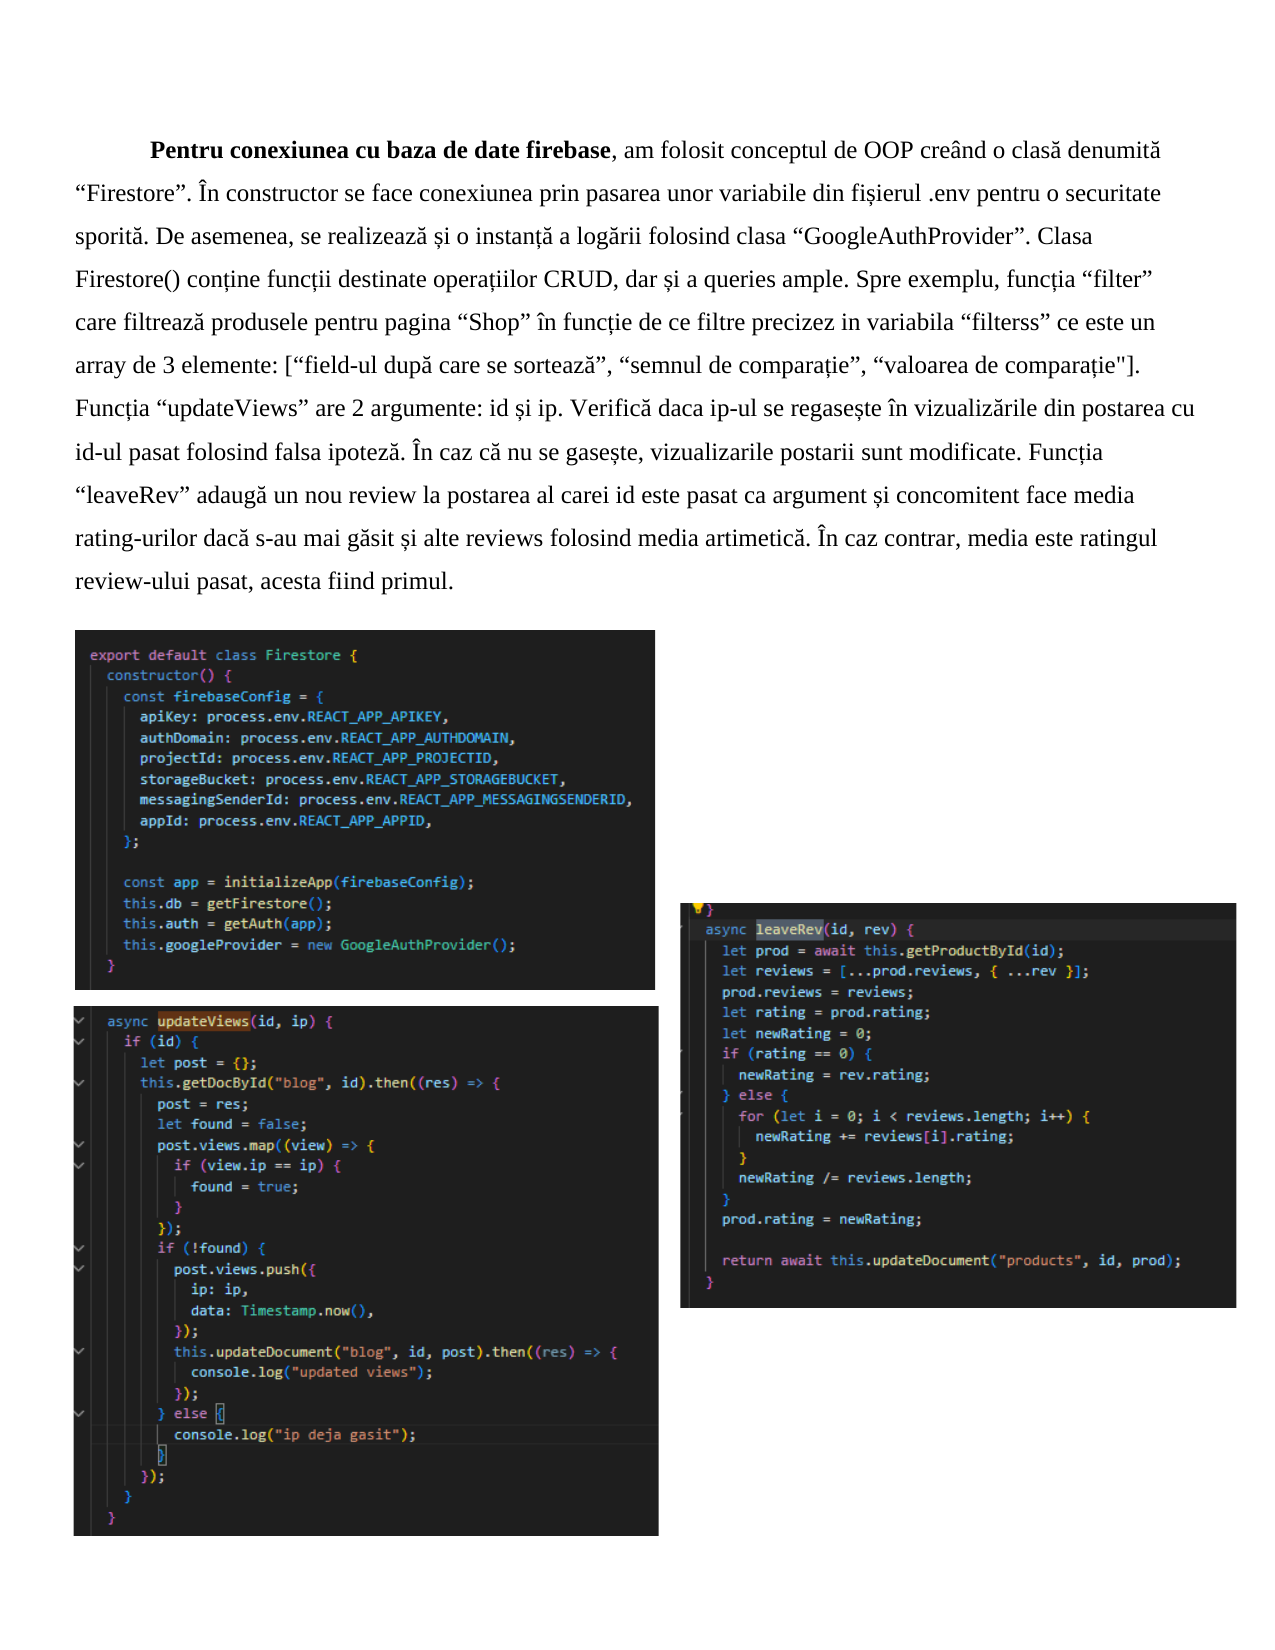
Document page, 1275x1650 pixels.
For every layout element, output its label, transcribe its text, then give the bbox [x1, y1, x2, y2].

text Pentru conexiunea cu baza de date firebase, am folosit conceptul de OOP creând o clasă denumită “Firestore”. În constructor se face conexiunea prin pasarea unor variabile din fișierul .env pentru o securitate sporită. De asemenea, se realizează și o instanță a logării folosind clasa “GoogleAuthProvider”. Clasa Firestore() conține funcții destinate operațiilor CRUD, dar și a queries ample. Spre exemplu, funcția “filter” care filtrează produsele pentru pagina “Shop” în funcție de ce filtre precizez in variabila “filterss” ce este un array de 3 elemente: [“field-ul după care se sortează”, “semnul de comparație”, “valoarea de comparație"]. Funcția “updateViews” are 2 argumente: id și ip. Verifică daca ip-ul se regasește în vizualizările din postarea cu id-ul pasat folosind falsa ipoteză. În caz că nu se gasește, vizualizarile postarii sunt modificate. Funcția “leaveRev” adaugă un nou review la postarea al carei id este pasat ca argument și concomitent face media rating-urilor dacă s-au mai găsit și alte reviews folosind media artimetică. În caz contrar, media este ratingul review-ului pasat, acesta fiind primul. [75, 135, 1200, 595]
picture [680, 903, 1237, 1308]
picture [75, 630, 655, 990]
picture [73, 1006, 659, 1536]
